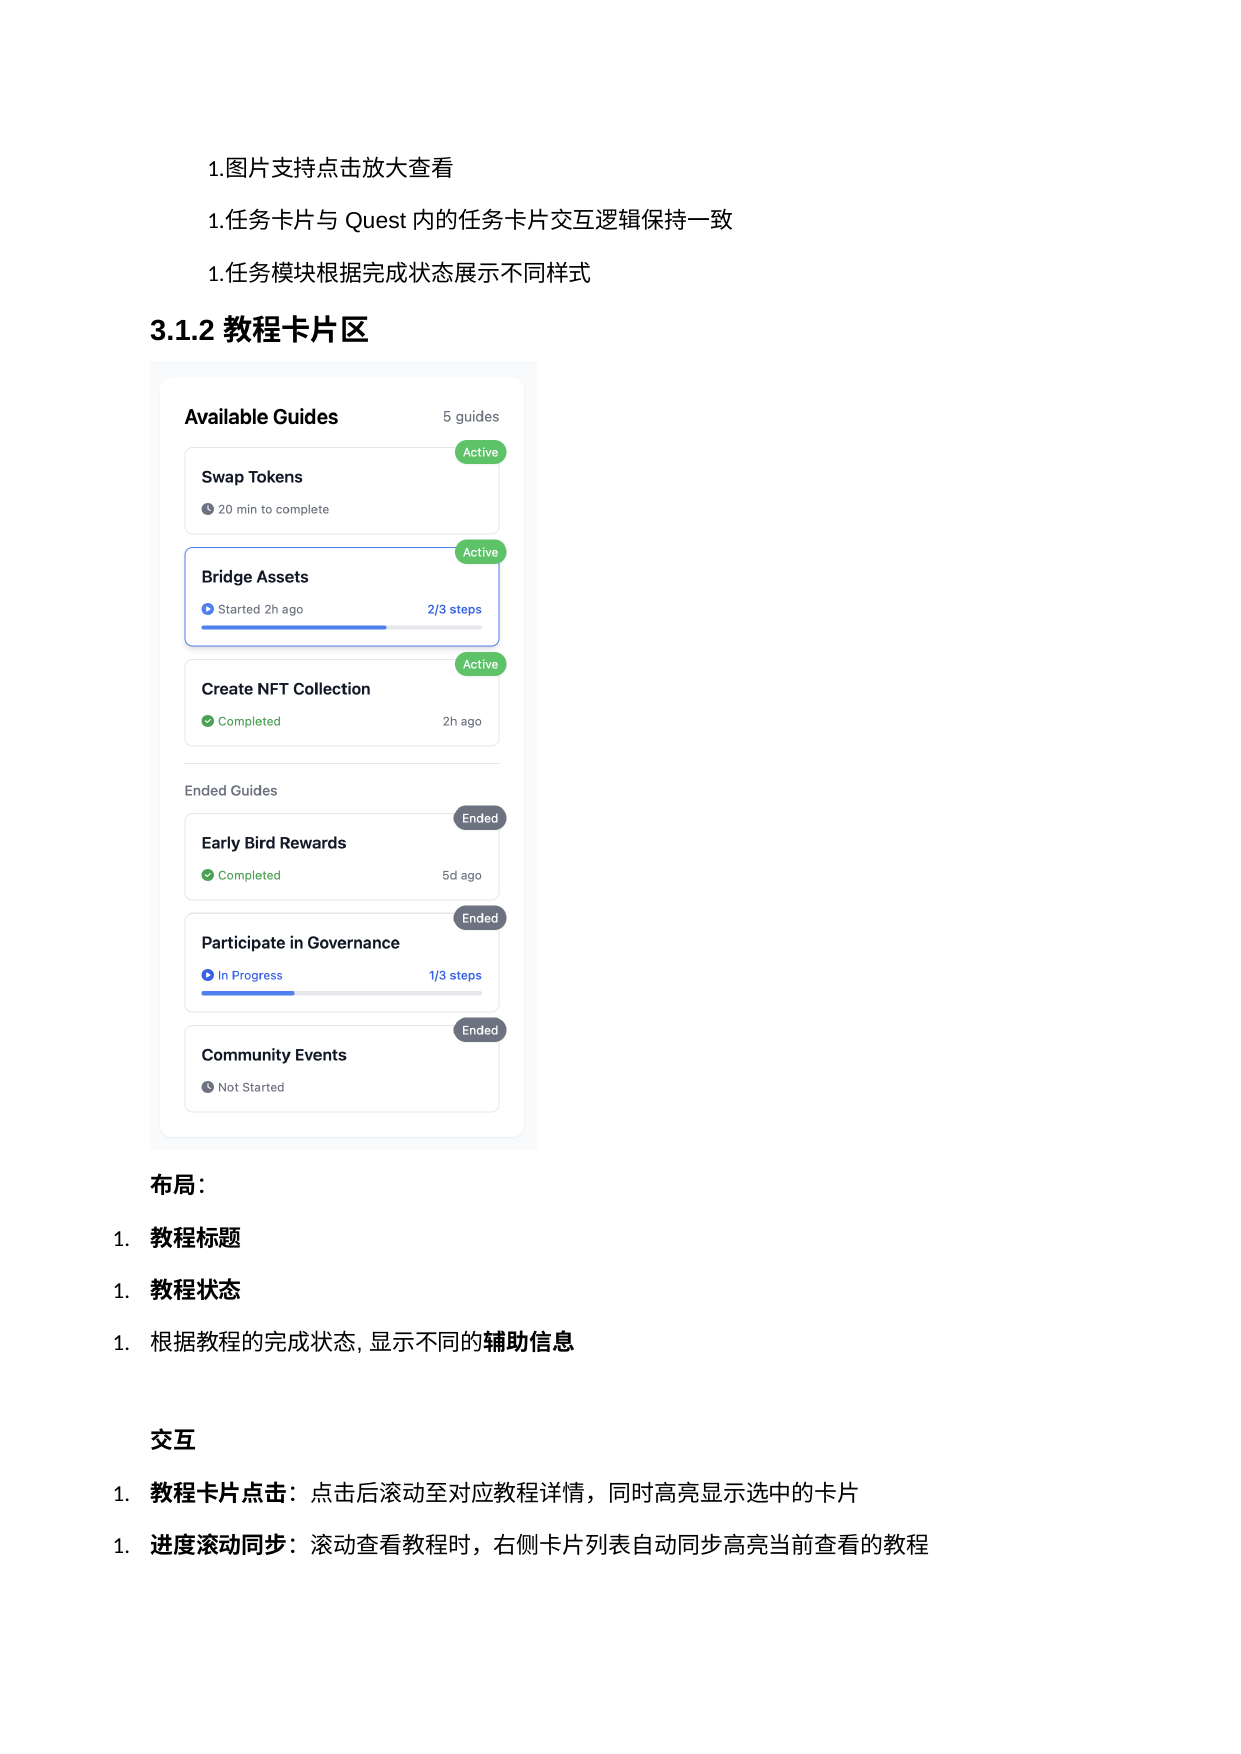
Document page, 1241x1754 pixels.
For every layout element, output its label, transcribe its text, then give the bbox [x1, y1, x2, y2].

list 进度滚动同步：滚动查看教程时，右侧卡片列表自动同步高亮当前查看的教程 [112, 1527, 1090, 1560]
picture [150, 361, 538, 1150]
text 布局： [150, 1167, 1090, 1200]
list 任务模块根据完成状态展示不同样式 [207, 254, 1090, 288]
list 图片支持点击放大查看 [207, 150, 1090, 183]
list 根据教程的完成状态, 显示不同的辅助信息 [112, 1324, 1090, 1357]
text 交互 [150, 1422, 1090, 1456]
list 教程卡片点击：点击后滚动至对应教程详情，同时高亮显示选中的卡片 [112, 1475, 1090, 1508]
list 任务卡片与 Quest 内的任务卡片交互逻辑保持一致 [207, 202, 1090, 236]
list 教程状态 [112, 1272, 1090, 1305]
list 教程标题 [112, 1219, 1090, 1253]
